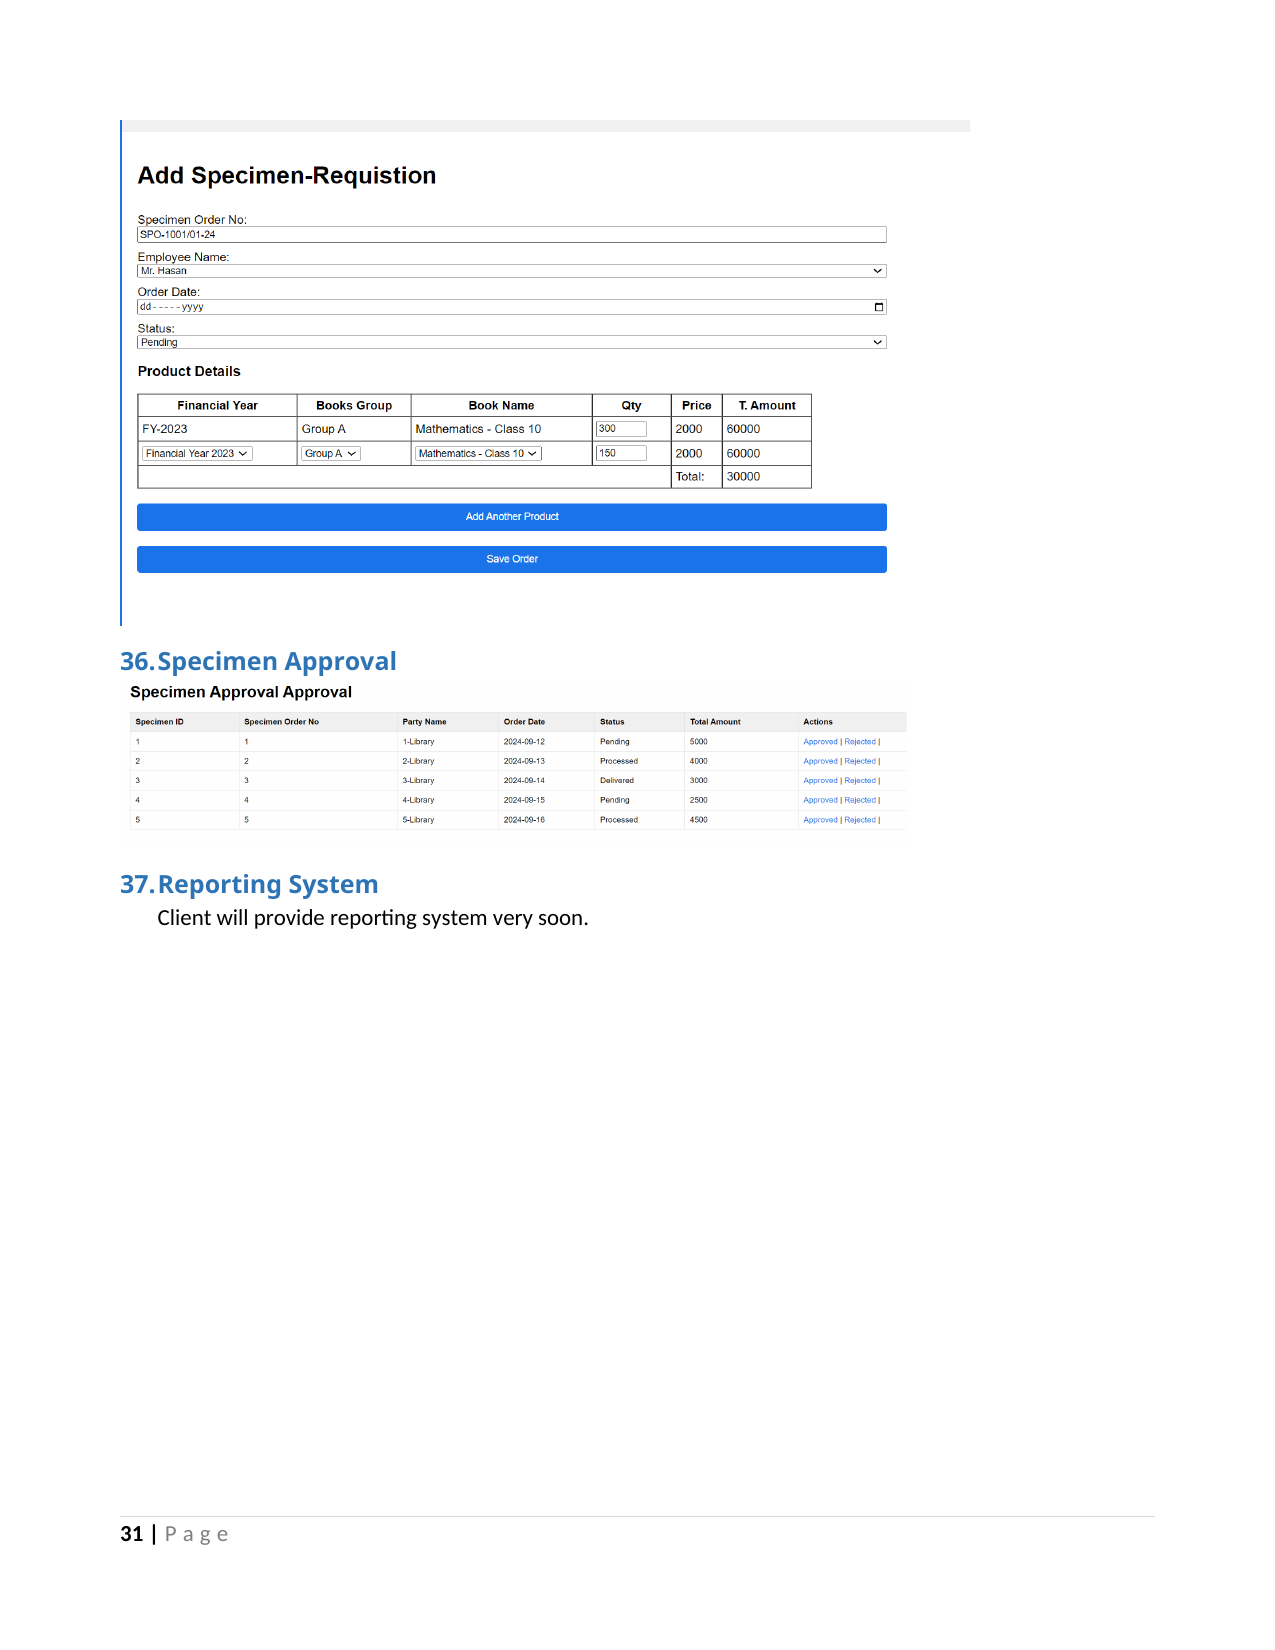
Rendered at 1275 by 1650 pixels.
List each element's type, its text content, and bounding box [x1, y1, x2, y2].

list Client will provide reporting system very soon. [157, 903, 1155, 931]
picture [120, 120, 971, 626]
subtitle Reporting System [120, 866, 1155, 901]
subtitle Specimen Approval [120, 644, 1155, 678]
picture [120, 680, 907, 848]
